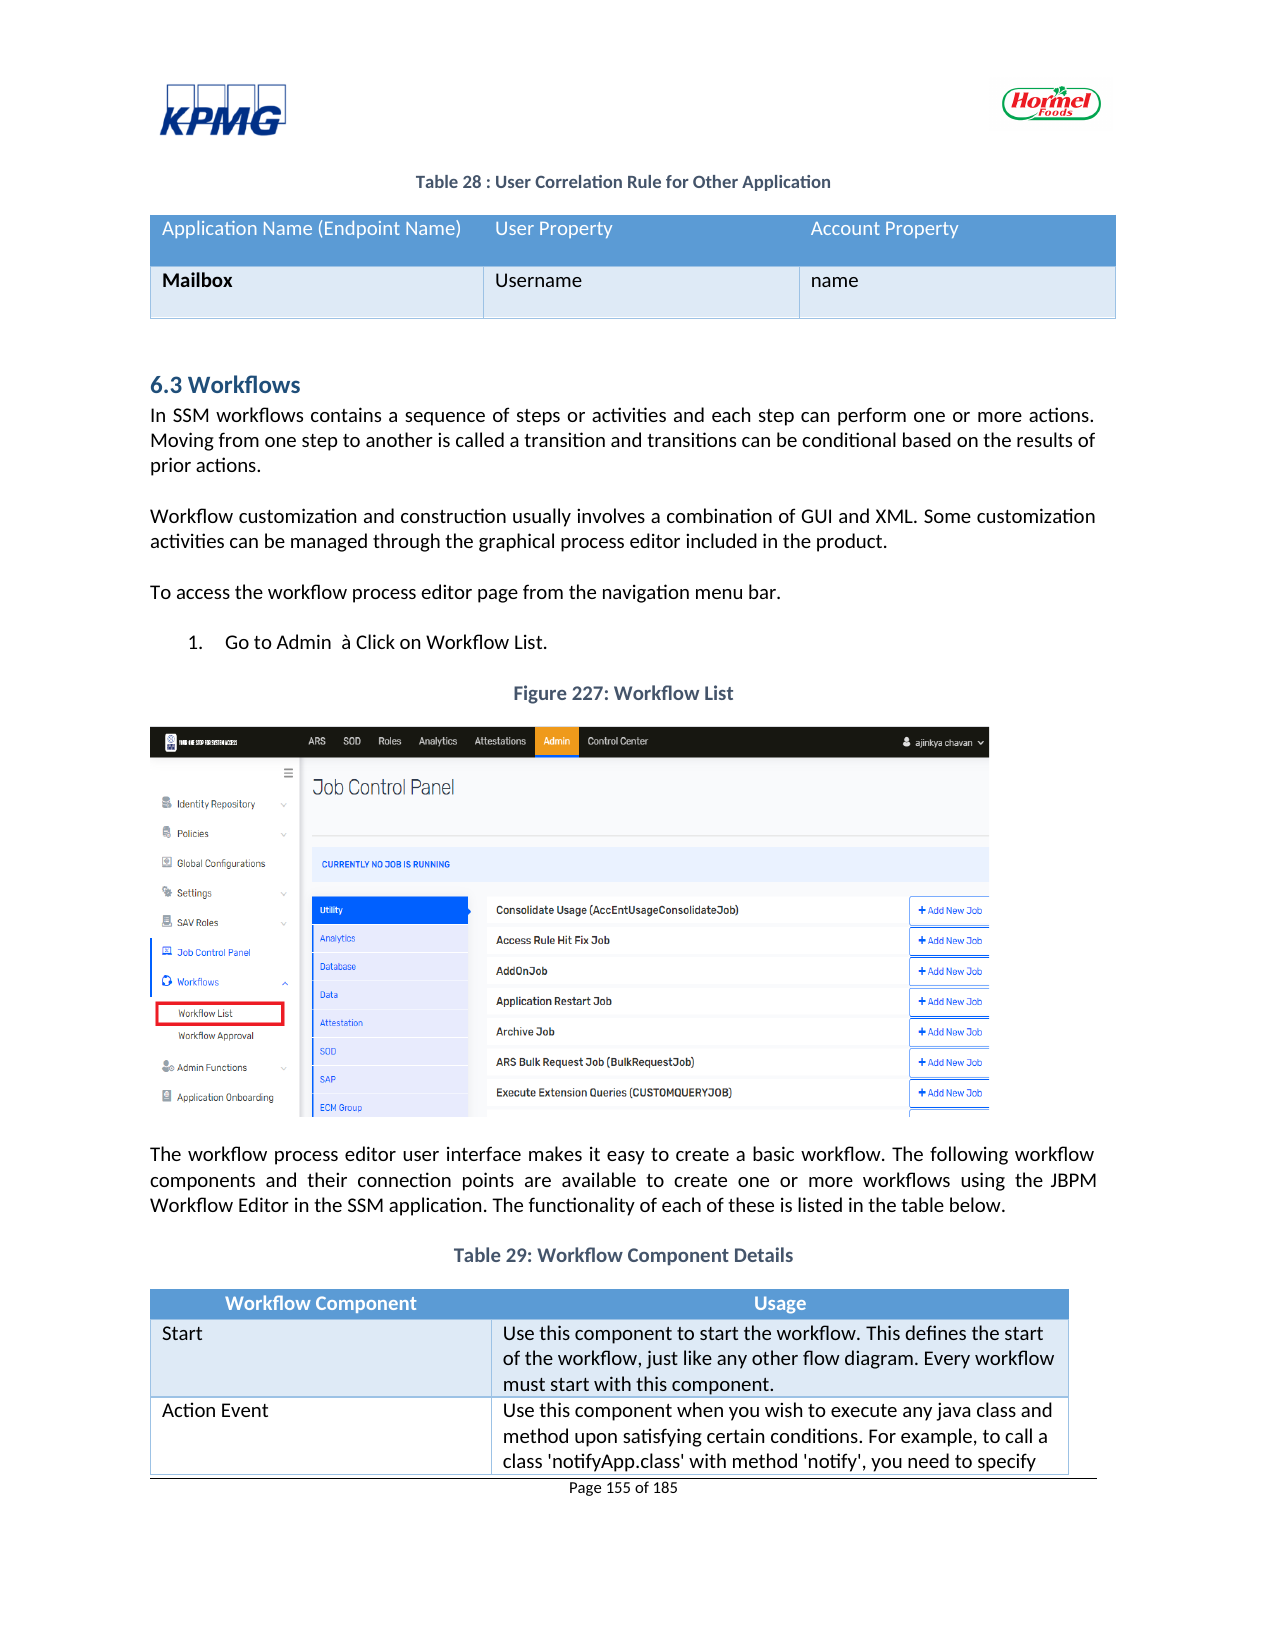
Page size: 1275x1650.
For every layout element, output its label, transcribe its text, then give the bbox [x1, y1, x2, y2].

picture [988, 77, 1114, 140]
table_header Application Name (Endpoint Name) [151, 216, 483, 266]
table_cell Action Event [151, 1398, 491, 1474]
text In SSM workflows contains a sequence of steps or activities and each step can perform one or more actions. Moving from one step to another is called a transition and transitions can be conditional based on the results of prior actions. [150, 402, 1097, 478]
picture [150, 726, 990, 1117]
list Go to Admin à Click on Workflow List. [187, 629, 1097, 655]
table_cell name [800, 267, 1115, 317]
text The workflow process editor user interface makes it easy to create a basic workflow. The following workflow components and their connection points are available to create one or more workflows using the JBPM Workflow Editor in the SSM application. The functionality of each of these is listed in the table below. [150, 1141, 1097, 1218]
table_header Workflow Component [151, 1290, 491, 1319]
table_header Account Property [800, 216, 1115, 266]
text Workflow customization and construction usually involves a combination of GUI and XML. Some customization activities can be managed through the graphical process editor included in the product. [150, 503, 1097, 554]
table_header Usage [492, 1290, 1068, 1319]
text Table 28 : User Correlation Rule for Other Application [150, 171, 1097, 194]
table_cell Use this component to start the workflow. This defines the start of the workflow, just like any other flow diagram. Every workflow must start with this component. [492, 1320, 1068, 1396]
table_cell Mailbox [151, 267, 483, 317]
text To access the workflow process editor page from the navigation menu bar. [150, 579, 1097, 604]
text Figure 227: Workflow List [150, 680, 1097, 706]
table_cell Start [151, 1320, 491, 1396]
subtitle Workflows [150, 369, 1097, 399]
text Table 29: Workflow Component Details [150, 1243, 1097, 1268]
picture [150, 75, 302, 146]
table_cell Username [484, 267, 799, 317]
table_header User Property [484, 216, 799, 266]
